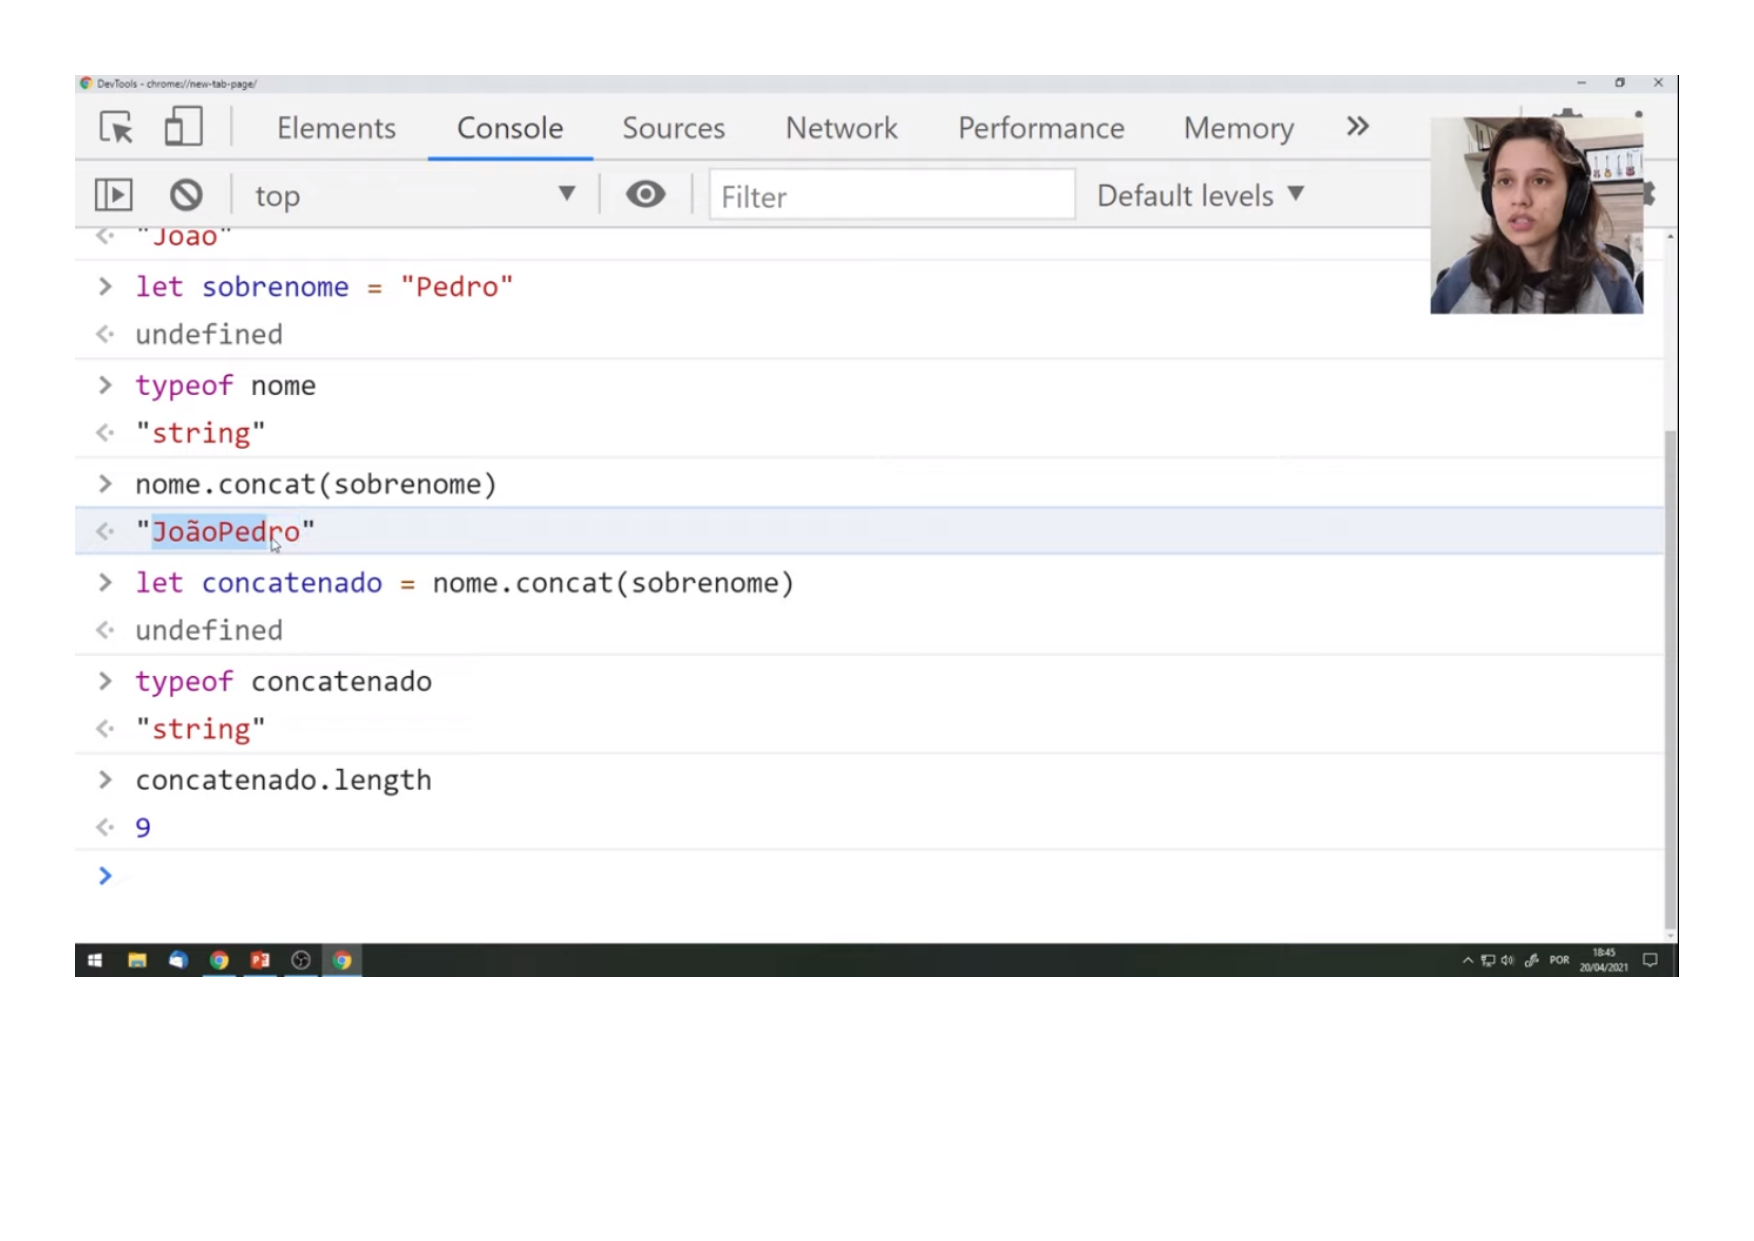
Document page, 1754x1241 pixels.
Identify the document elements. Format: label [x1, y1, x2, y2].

picture [75, 75, 1679, 977]
